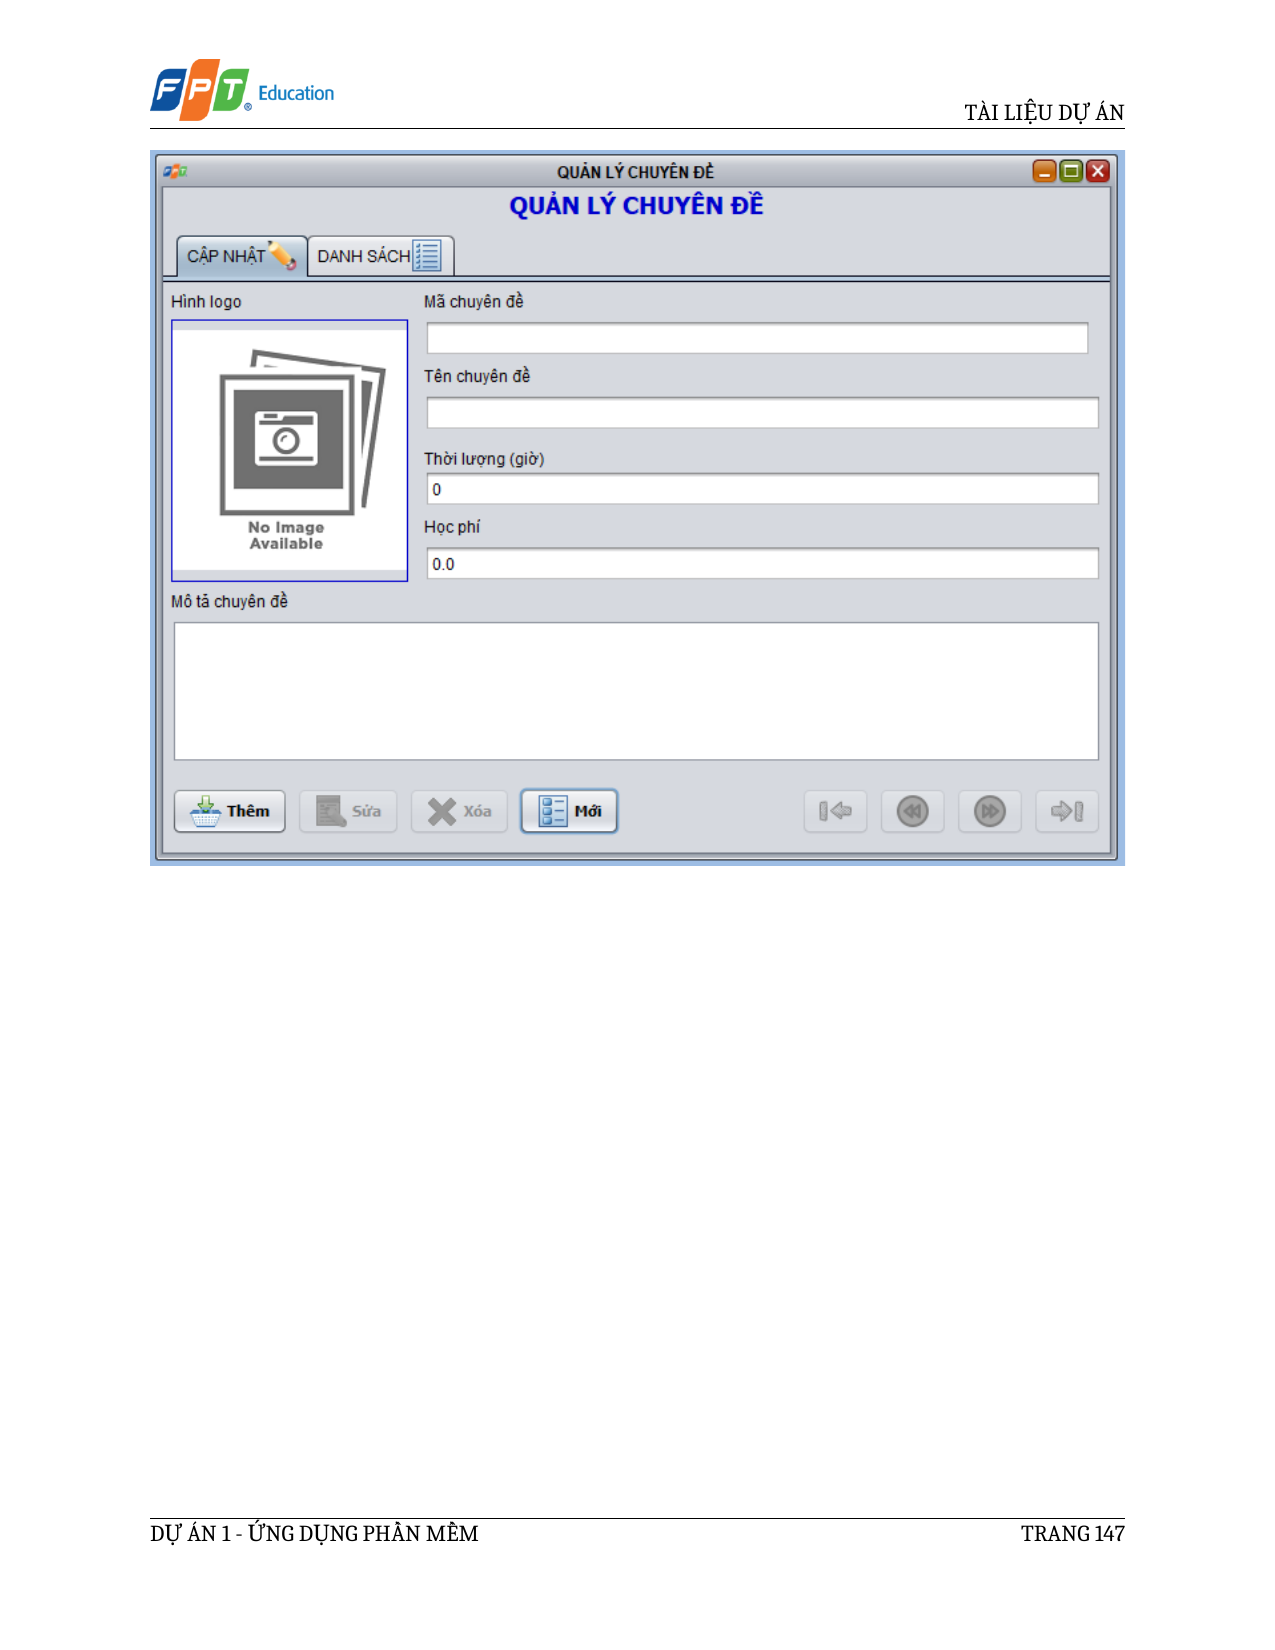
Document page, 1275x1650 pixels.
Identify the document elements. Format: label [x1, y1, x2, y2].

picture [150, 59, 336, 121]
picture [150, 150, 1125, 866]
